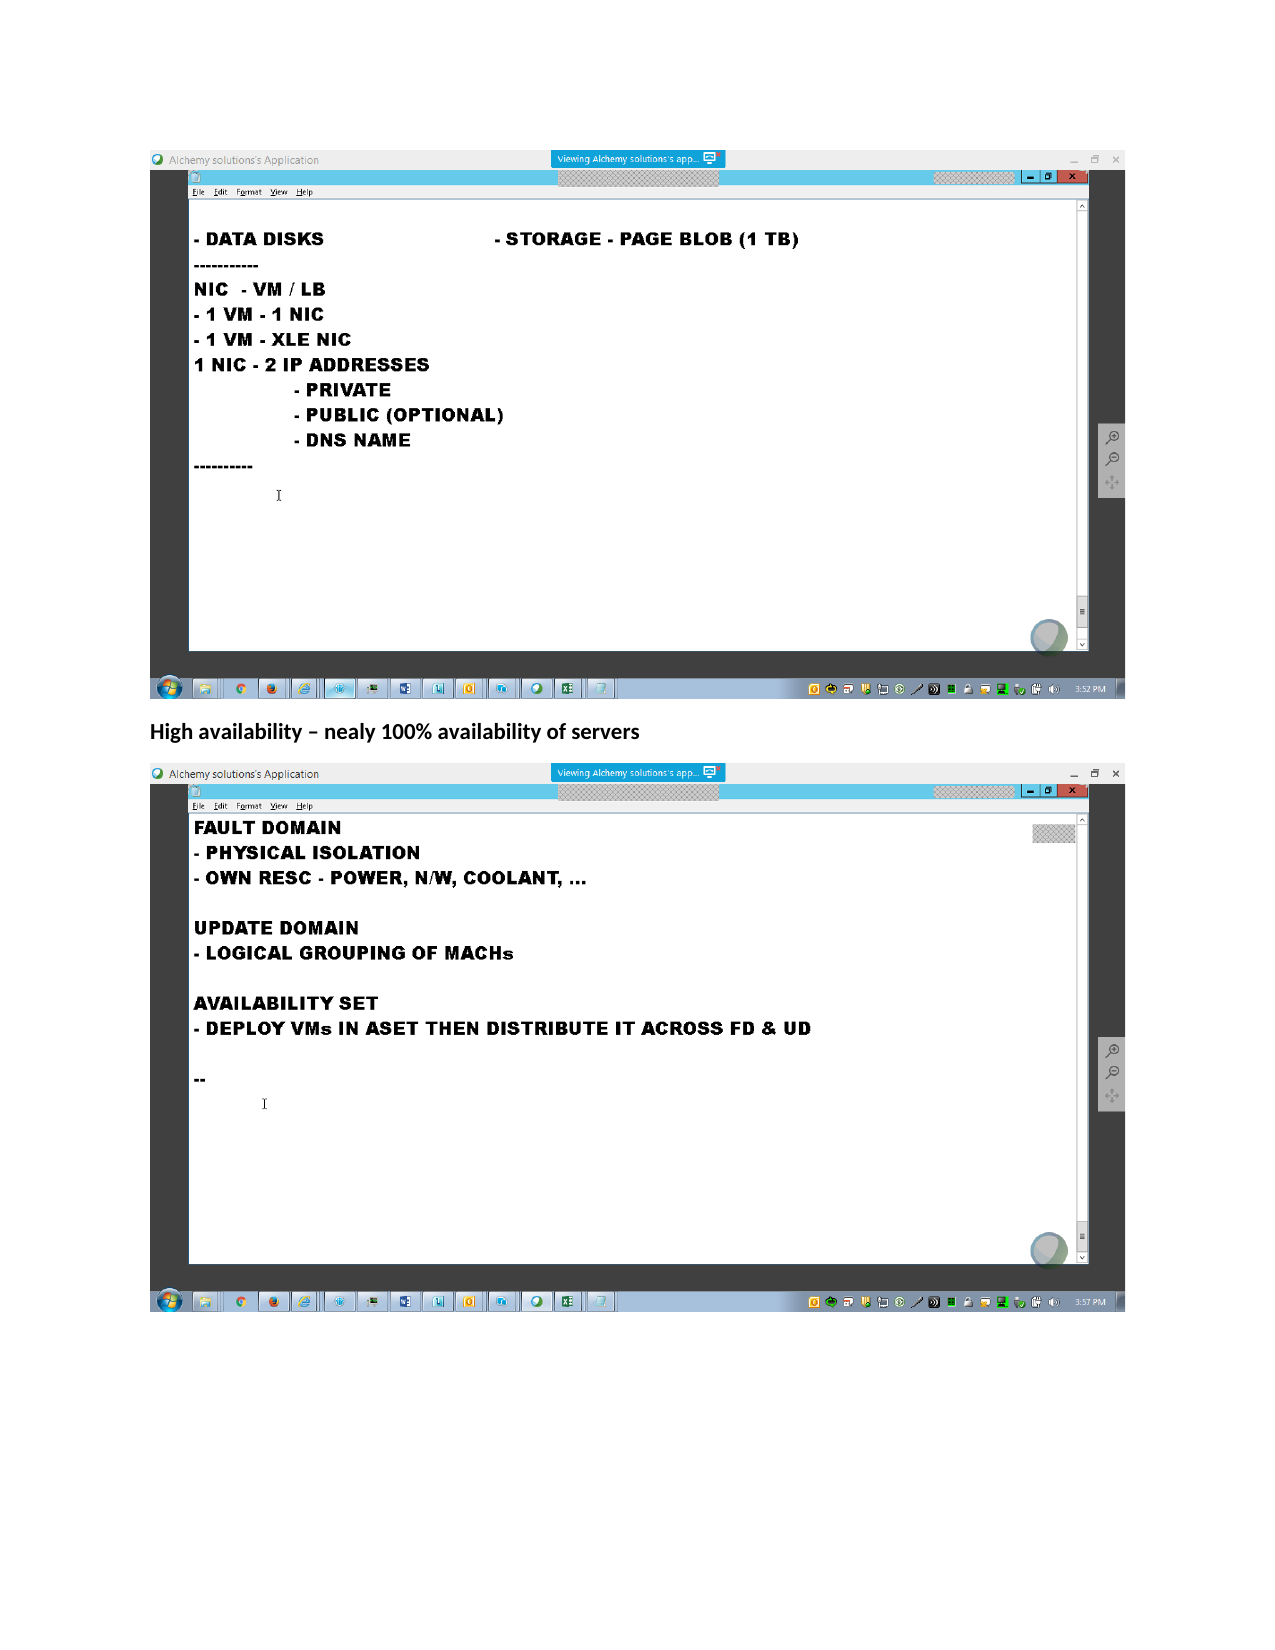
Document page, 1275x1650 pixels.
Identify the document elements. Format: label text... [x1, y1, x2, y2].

picture [150, 763, 1125, 1312]
text High availability – nealy 100% availability of servers [150, 717, 1125, 745]
picture [150, 150, 1125, 699]
